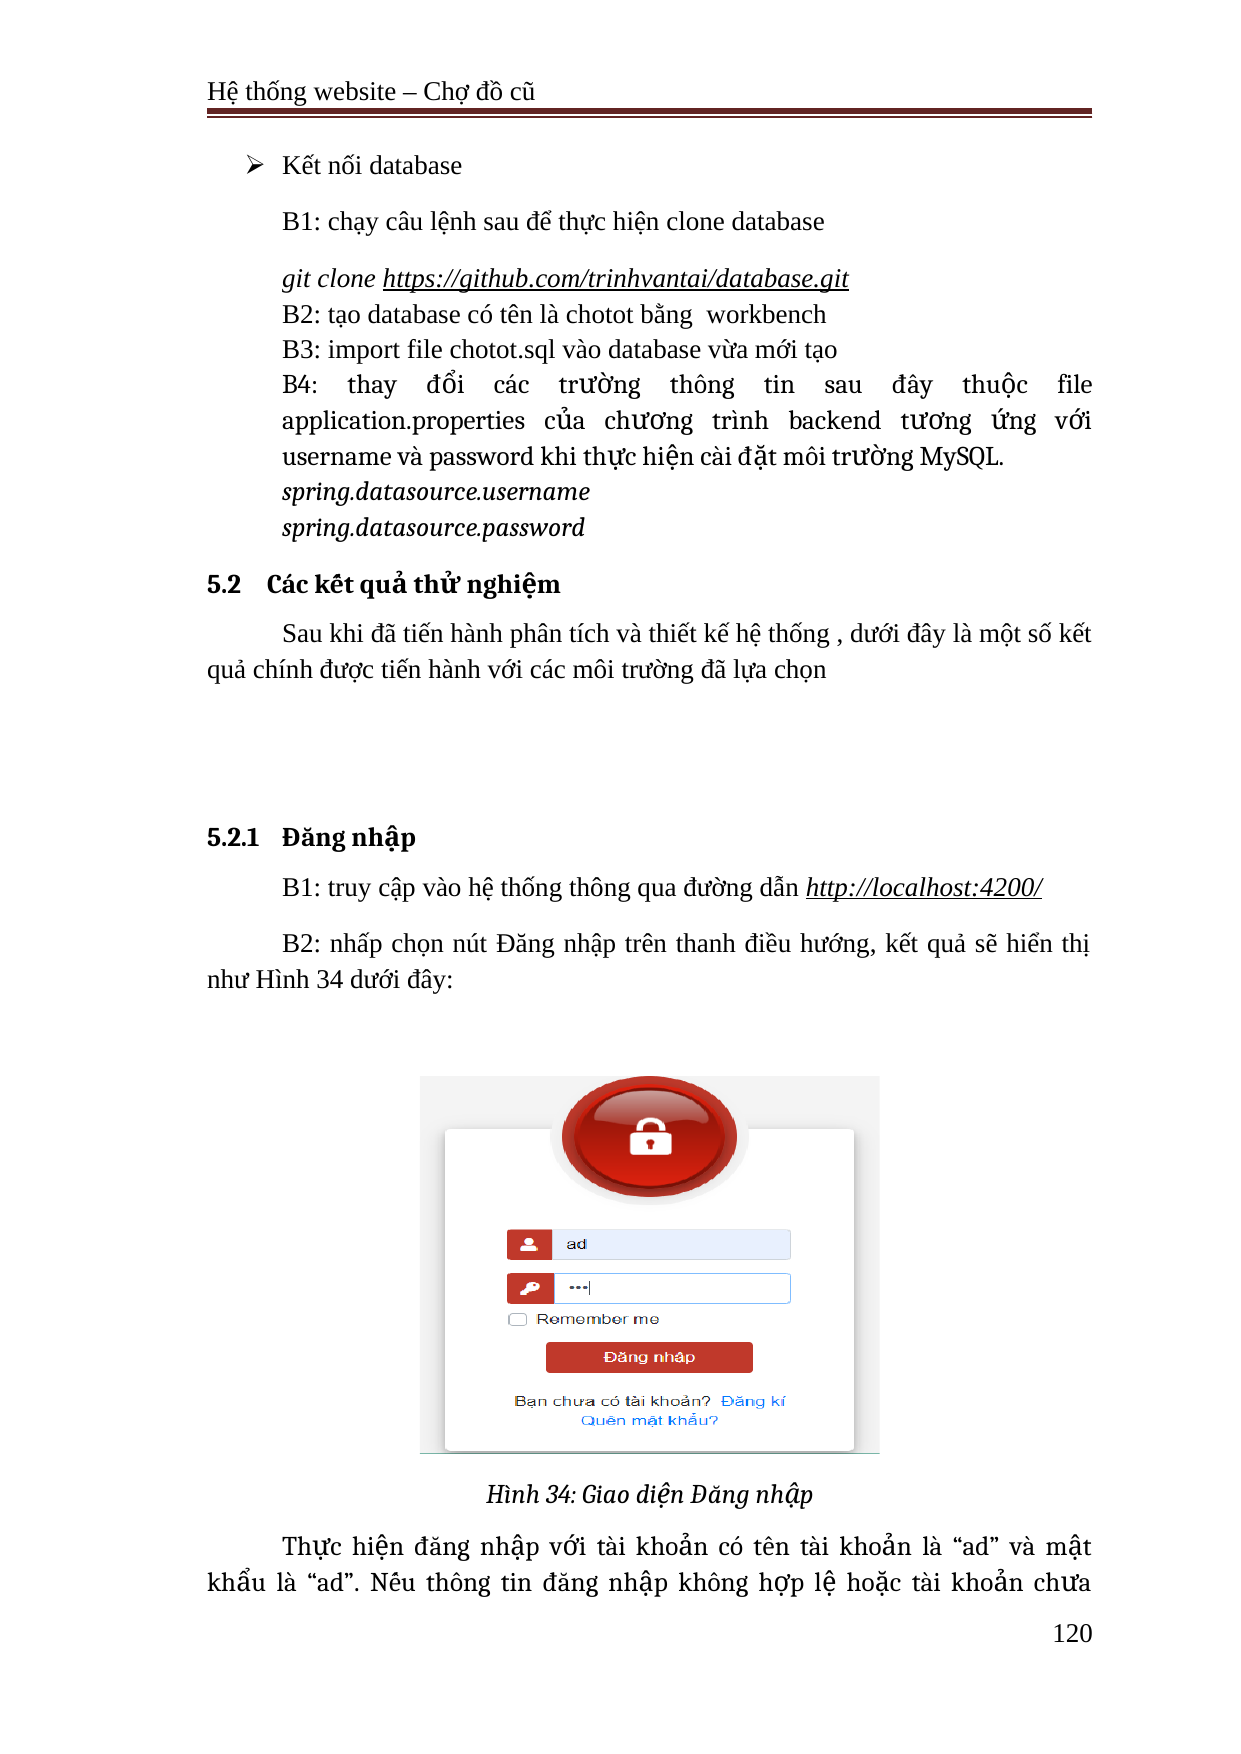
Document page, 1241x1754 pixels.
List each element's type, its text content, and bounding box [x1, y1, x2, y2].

picture [419, 1076, 880, 1454]
list Kết nối database [244, 149, 1092, 180]
list B2: tạo database có tên là chotot bằng workbench [282, 298, 1092, 329]
text B1: truy cập vào hệ thống thông qua đường dẫn http://localhost:4200/ [207, 871, 1092, 902]
list B4: thay đổi các trường thông tin sau đây thuộc file application.properties của chương trình backend tương ứng với username và password khi thực hiện cài đặt môi trường MySQL. [282, 436, 1092, 472]
subtitle Đăng nhập [207, 822, 1092, 853]
list git clone https://github.com/trinhvantai/database.git [282, 262, 1092, 293]
text B1: chạy câu lệnh sau để thực hiện clone database [207, 206, 1092, 237]
text B2: nhấp chọn nút Đăng nhập trên thanh điều hướng, kết quả sẽ hiển thị như Hình 34 dưới đây: [207, 927, 1092, 994]
subtitle Các kết quả thử nghiệm [207, 569, 1092, 600]
list B4: thay đổi các trường thông tin sau đây thuộc file application.properties của chương trình backend tương ứng với username và password khi thực hiện cài đặt môi trường MySQL. [282, 369, 1092, 405]
list B3: import file chotot.sql vào database vừa mới tạo [282, 333, 1092, 365]
text Sau khi đã tiến hành phân tích và thiết kế hệ thống , dưới đây là một số kết quả chính được tiến hành với các môi trường đã lựa chọn [207, 617, 1092, 684]
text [207, 1531, 1092, 1598]
list spring.datasource.password [282, 512, 1092, 543]
text Hình 34: Giao diện Đăng nhập [207, 1479, 1092, 1510]
list spring.datasource.username [282, 476, 1092, 508]
